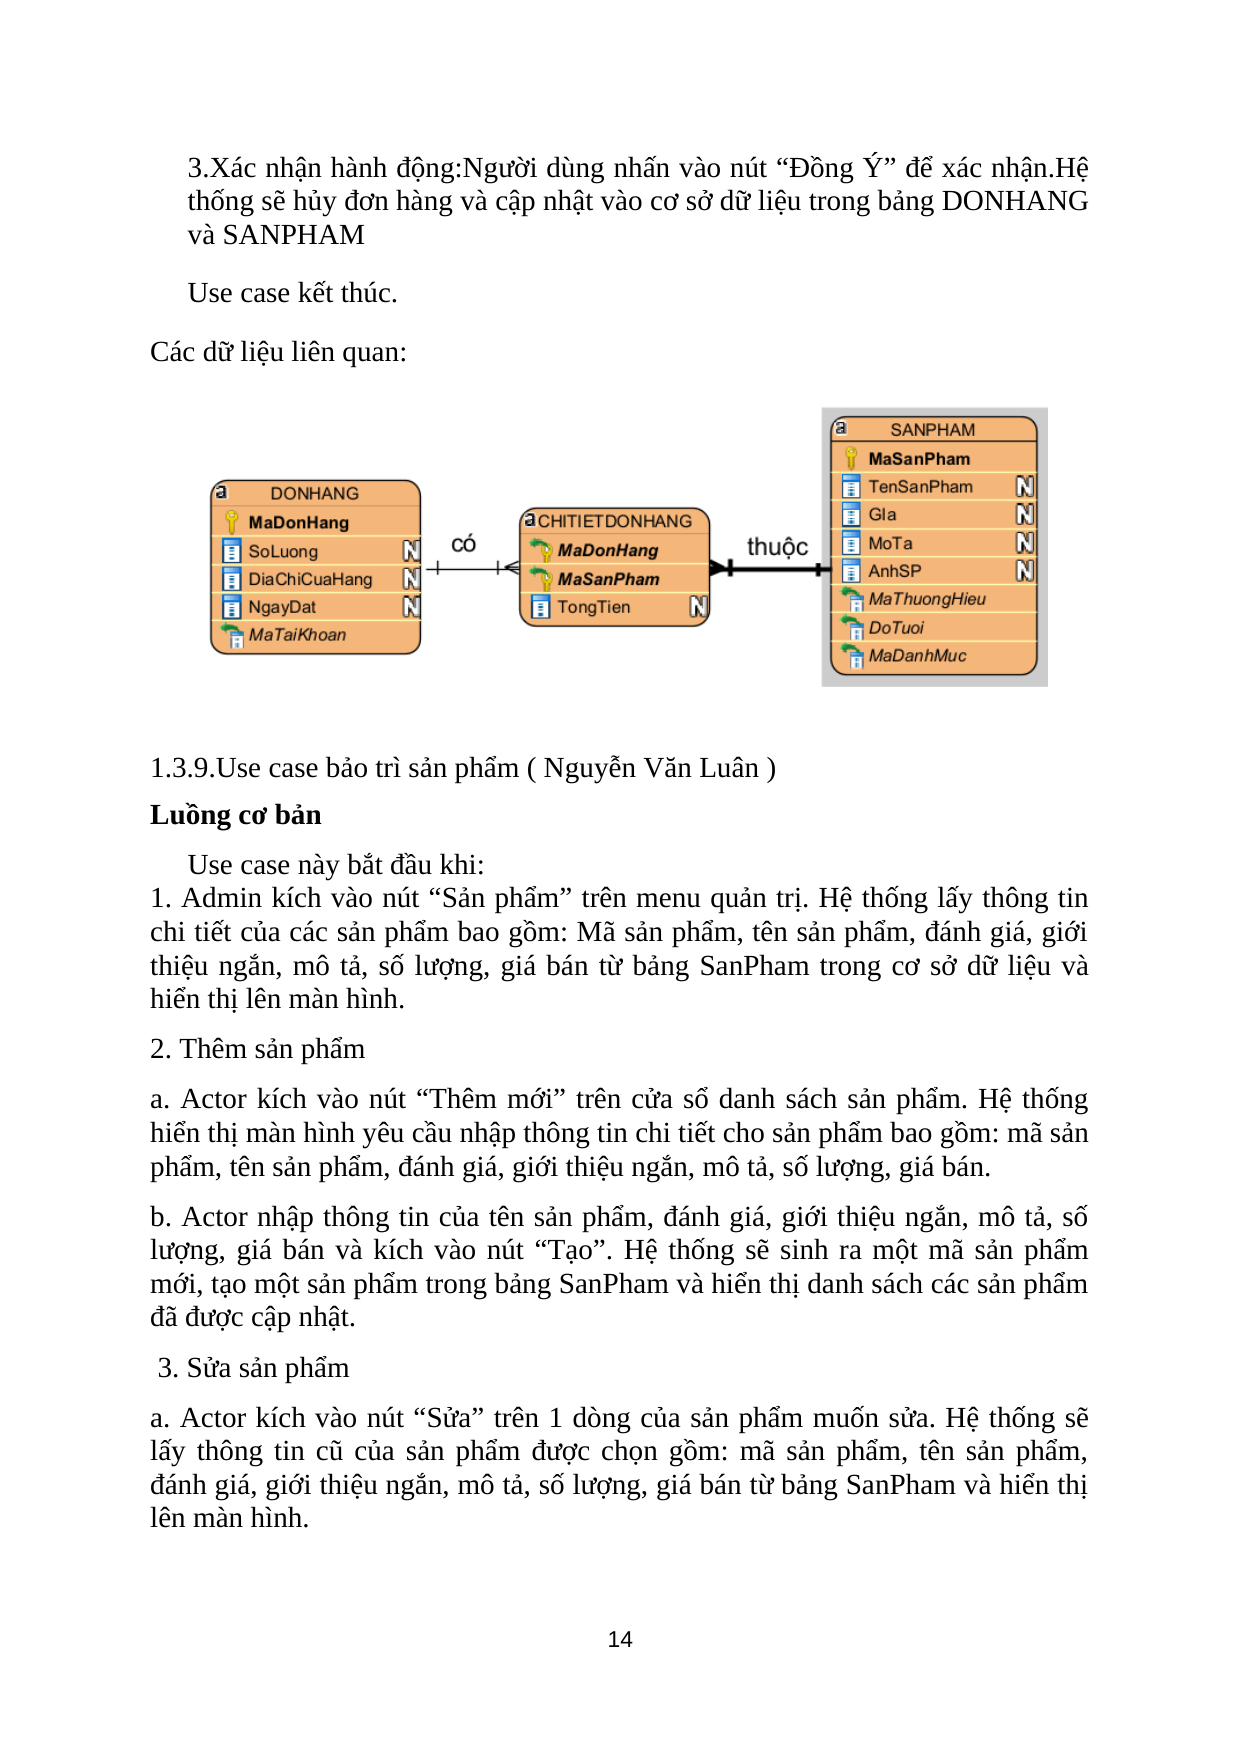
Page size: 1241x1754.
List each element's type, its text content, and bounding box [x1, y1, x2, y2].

text Use case này bắt đầu khi: [187, 847, 1090, 881]
text 3. Sửa sản phẩm [150, 1350, 1090, 1383]
text 2. Thêm sản phẩm [150, 1031, 1090, 1065]
text Luồng cơ bản [150, 797, 1090, 830]
text Các dữ liệu liên quan: [150, 334, 1090, 368]
text a. Actor kích vào nút “Sửa” trên 1 dòng của sản phẩm muốn sửa. Hệ thống sẽ lấy thông tin cũ của sản phẩm được chọn gồm: mã sản phẩm, tên sản phẩm, đánh giá, giới thiệu ngắn, mô tả, số lượng, giá bán từ bảng SanPham và hiển thị lên màn hình. [150, 1400, 1090, 1534]
text Use case kết thúc. [150, 276, 1090, 309]
text 3.Xác nhận hành động:Người dùng nhấn vào nút “Đồng Ý” để xác nhận.Hệ thống sẽ hủy đơn hàng và cập nhật vào cơ sở dữ liệu trong bảng DONHANG và SANPHAM [187, 150, 1090, 251]
text b. Actor nhập thông tin của tên sản phẩm, đánh giá, giới thiệu ngắn, mô tả, số lượng, giá bán và kích vào nút “Tạo”. Hệ thống sẽ sinh ra một mã sản phẩm mới, tạo một sản phẩm trong bảng SanPham và hiển thị danh sách các sản phẩm đã được cập nhật. [150, 1199, 1090, 1333]
text a. Actor kích vào nút “Thêm mới” trên cửa sổ danh sách sản phẩm. Hệ thống hiển thị màn hình yêu cầu nhập thông tin chi tiết cho sản phẩm bao gồm: mã sản phẩm, tên sản phẩm, đánh giá, giới thiệu ngắn, mô tả, số lượng, giá bán. [150, 1082, 1090, 1182]
picture [192, 392, 1048, 717]
text 1. Admin kích vào nút “Sản phẩm” trên menu quản trị. Hệ thống lấy thông tin chi tiết của các sản phẩm bao gồm: Mã sản phẩm, tên sản phẩm, đánh giá, giới thiệu ngắn, mô tả, số lượng, giá bán từ bảng SanPham trong cơ sở dữ liệu và hiển thị lên màn hình. [150, 881, 1090, 1015]
subtitle 1.3.9.Use case bảo trì sản phẩm ( Nguyễn Văn Luân ) [150, 750, 1090, 783]
